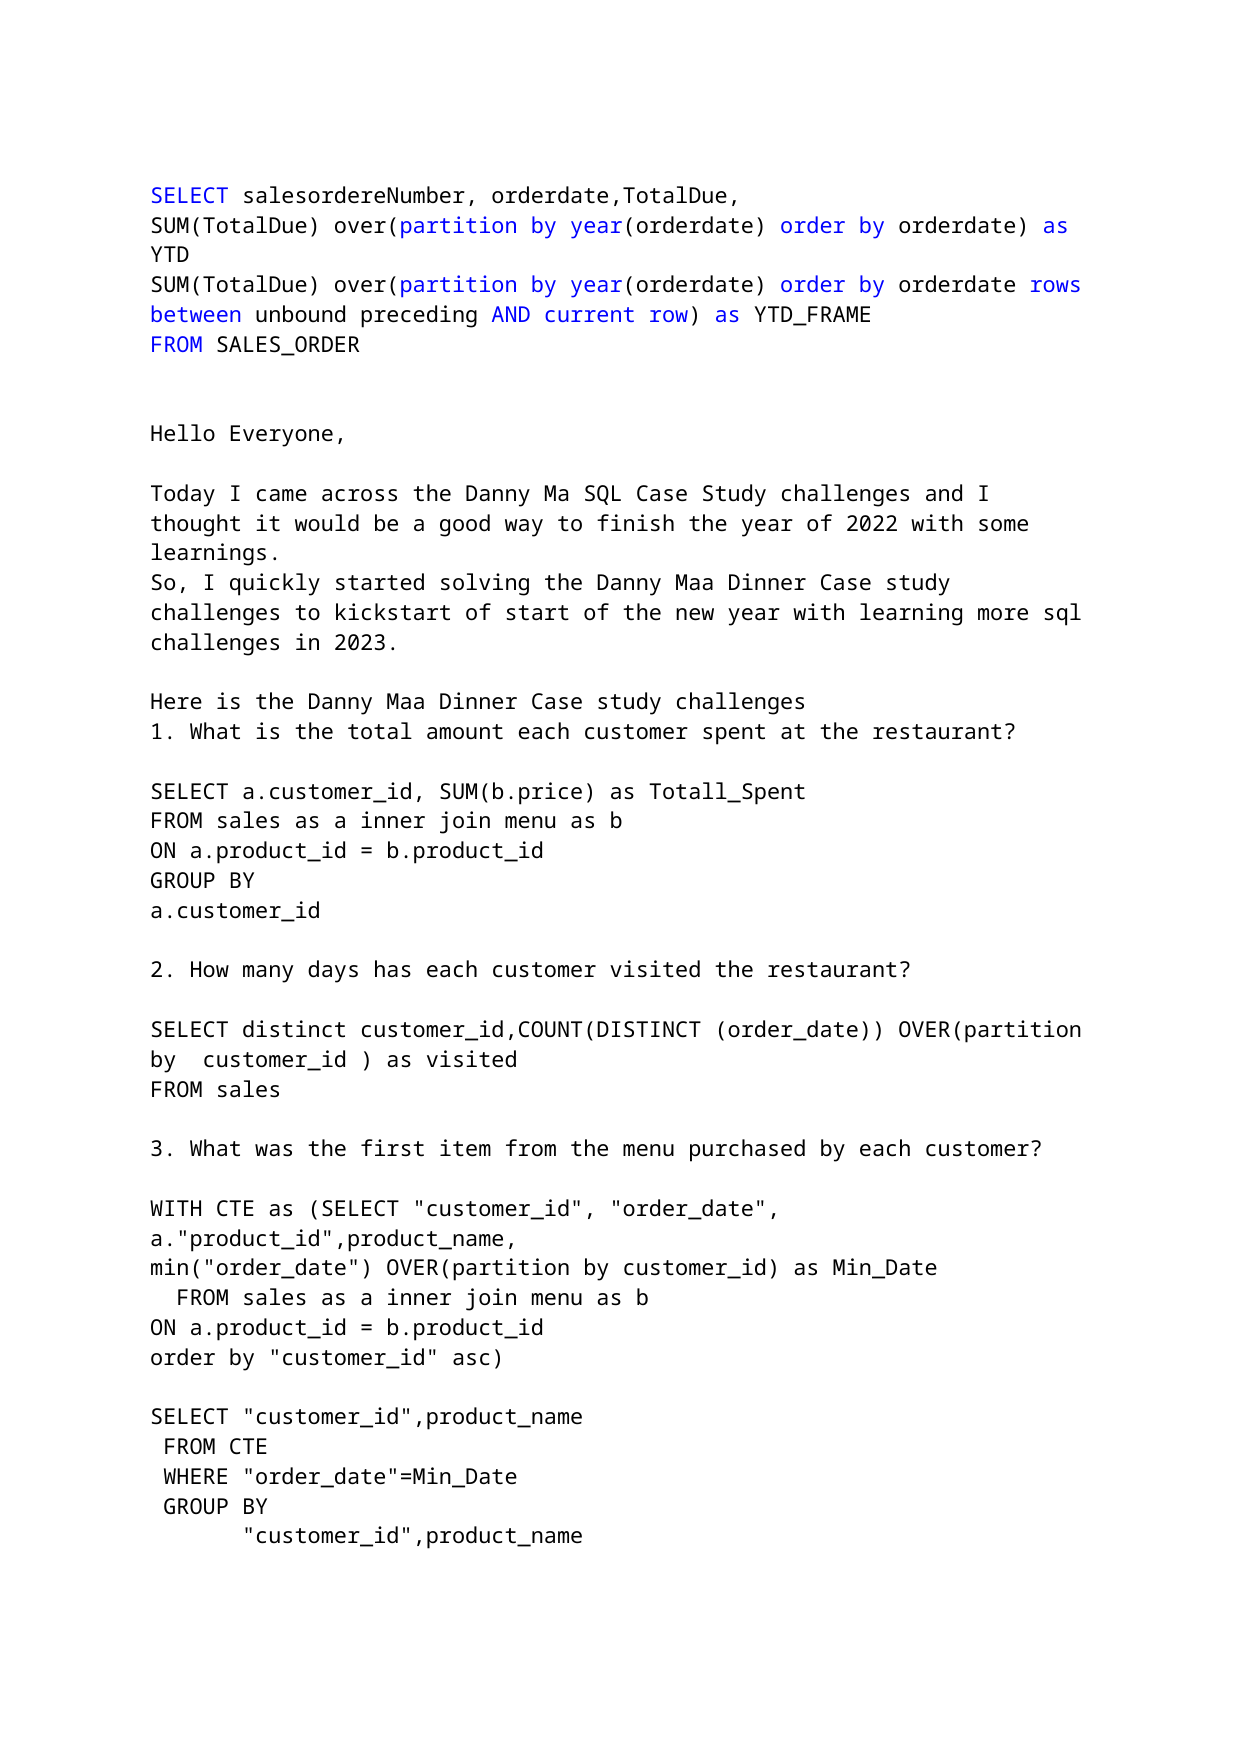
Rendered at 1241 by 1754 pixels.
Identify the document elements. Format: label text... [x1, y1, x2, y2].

text Hello Everyone, [150, 418, 1090, 448]
text 2. How many days has each customer visited the restaurant? [150, 954, 1090, 984]
text ON a.product_id = b.product_id [150, 1312, 1090, 1342]
text SUM(TotalDue) over(partition by year(orderdate) order by orderdate rows between unbound preceding AND current row) as YTD_FRAME [150, 269, 1090, 329]
text So, I quickly started solving the Danny Maa Dinner Case study challenges to kickstart of start of the new year with learning more sql challenges in 2023. [150, 567, 1090, 656]
text FROM SALES_ORDER [150, 329, 1090, 358]
text FROM sales as a inner join menu as b [150, 805, 1090, 835]
text FROM sales as a inner join menu as b [150, 1282, 1090, 1312]
text Today I came across the Danny Ma SQL Case Study challenges and I thought it would be a good way to finish the year of 2022 with some learnings. [150, 478, 1090, 567]
text SELECT distinct customer_id,COUNT(DISTINCT (order_date)) OVER(partition by customer_id ) as visited [150, 1014, 1090, 1073]
text ON a.product_id = b.product_id [150, 835, 1090, 865]
text FROM sales [150, 1073, 1090, 1103]
text min("order_date") OVER(partition by customer_id) as Min_Date [150, 1252, 1090, 1282]
text GROUP BY [150, 1491, 1090, 1520]
text SELECT "customer_id",product_name [150, 1401, 1090, 1431]
text 1. What is the total amount each customer spent at the restaurant? [150, 716, 1090, 746]
text 3. What was the first item from the menu purchased by each customer? [150, 1133, 1090, 1163]
text FROM CTE [150, 1431, 1090, 1461]
text SUM(TotalDue) over(partition by year(orderdate) order by orderdate) as YTD [150, 209, 1090, 269]
text WHERE "order_date"=Min_Date [150, 1461, 1090, 1491]
text order by "customer_id" asc) [150, 1342, 1090, 1371]
text SELECT a.customer_id, SUM(b.price) as Totall_Spent [150, 776, 1090, 805]
text GROUP BY [150, 865, 1090, 895]
text WITH CTE as (SELECT "customer_id", "order_date", a."product_id",product_name, [150, 1193, 1090, 1252]
text Here is the Danny Maa Dinner Case study challenges [150, 686, 1090, 716]
text "customer_id",product_name [150, 1520, 1090, 1550]
text SELECT salesordereNumber, orderdate,TotalDue, [150, 180, 1090, 209]
text a.customer_id [150, 895, 1090, 924]
